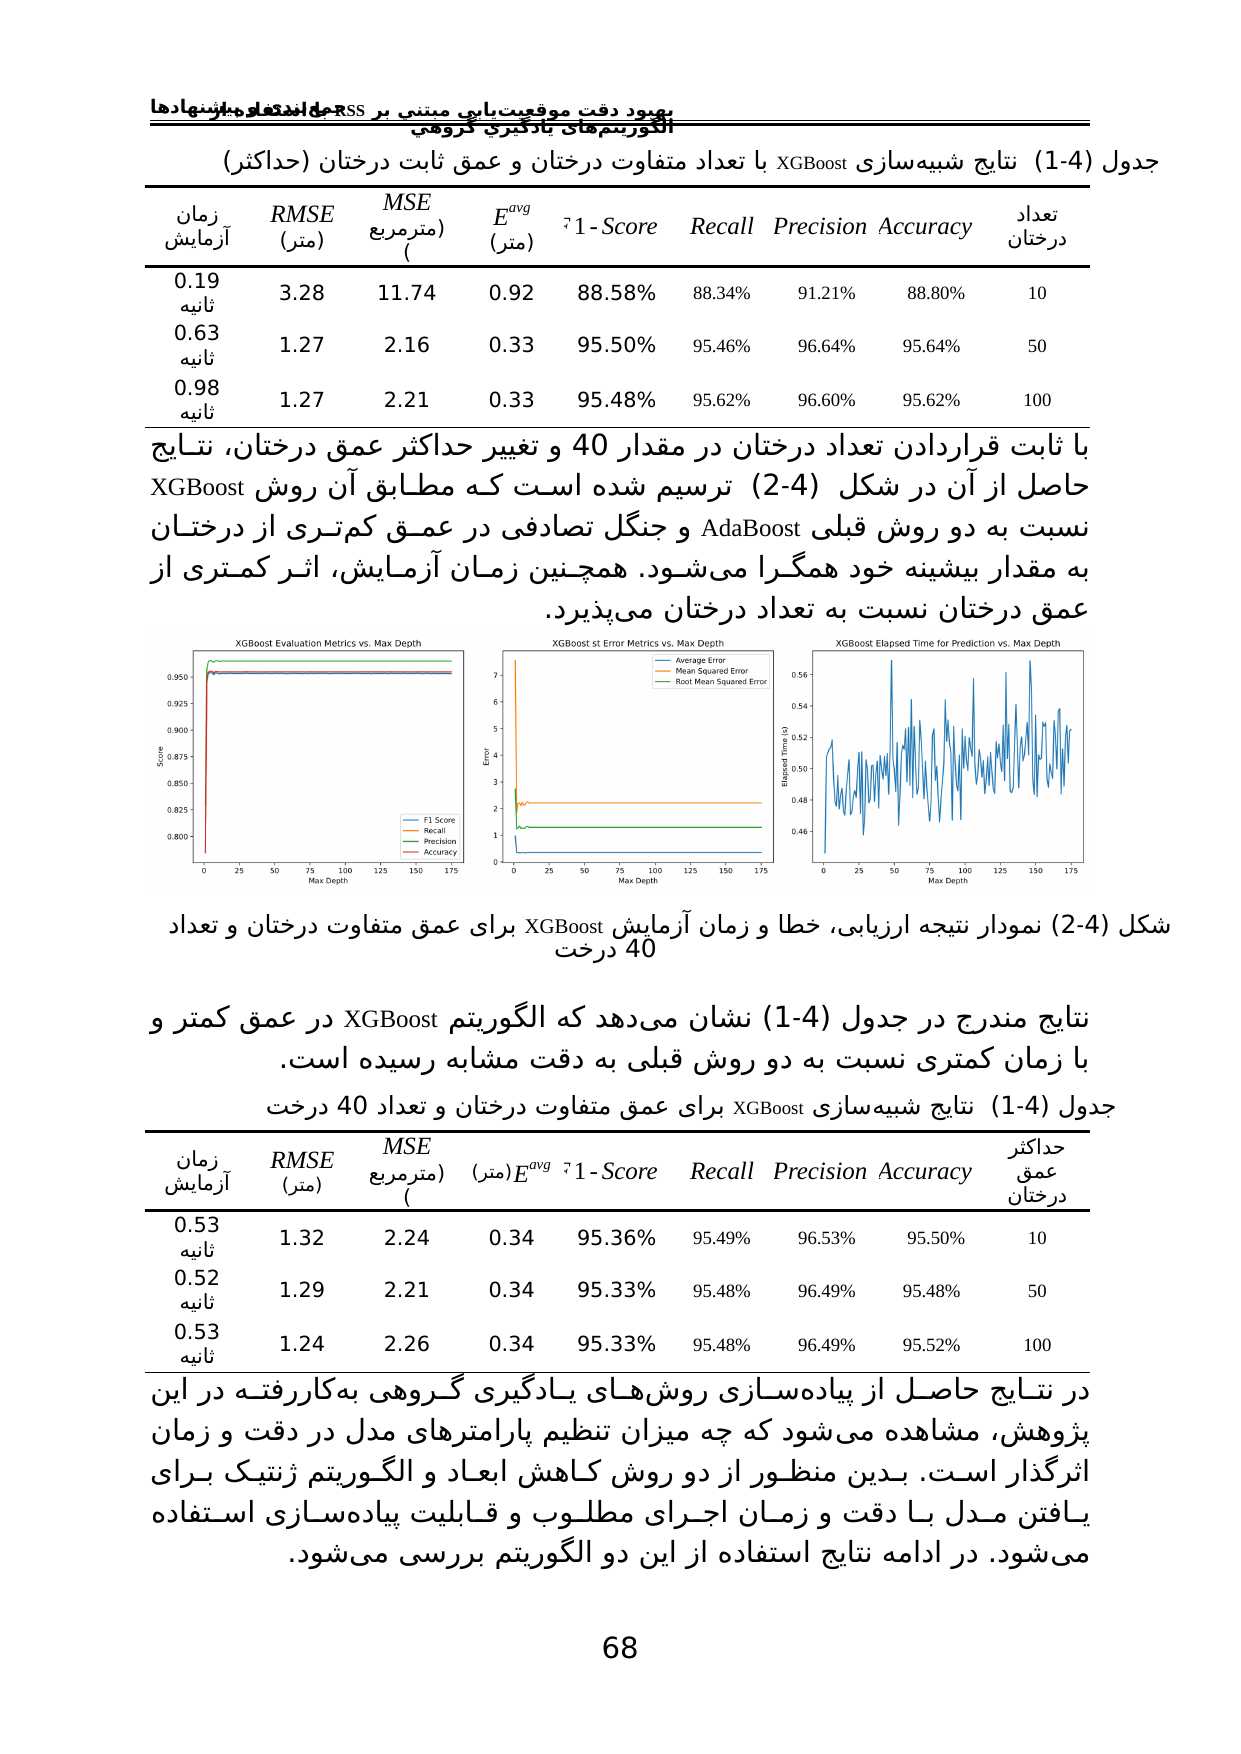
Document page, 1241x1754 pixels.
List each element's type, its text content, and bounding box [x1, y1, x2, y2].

table_cell 96.60% [774, 373, 879, 427]
table_cell 96.64% [774, 319, 879, 373]
table_cell 95.62% [669, 373, 774, 427]
list نمودار نتیجه ارزیابی، خطا و زمان آزمایش XGBoost برای عمق متفاوت درختان و تعداد 40 درخت [150, 914, 1061, 963]
table_cell 50 [984, 1263, 1090, 1317]
table_cell 1.27 [250, 373, 354, 427]
table_cell 95.33% [564, 1318, 669, 1372]
table_cell 0.34 [460, 1263, 564, 1317]
text با ثابت قراردادن تعداد درختان در مقدار 40 و تغییر حداکثر عمق درختان، نتایج حاصل از آن در ‏شکل (4˗9) ترسیم شده است که مطابق آن روش XGBoost نسبت به دو روش قبلی AdaBoost و جنگل تصادفی در عمق کم‌تری از درختان به مقدار بیشینه خود همگرا می‌شود. همچنین زمان آزمایش، اثر کمتری از عمق درختان نسبت به تعداد درختان می‌پذیرد. [150, 428, 1090, 625]
table_cell 95.48% [669, 1318, 774, 1372]
table_cell 2.16 [355, 319, 459, 373]
table_header (مترمربع) [355, 1133, 459, 1209]
table_header [669, 188, 774, 264]
list نتایج شبیه‌سازی XGBoost با تعداد متفاوت درختان و عمق ثابت درختان (حداکثر) [235, 150, 1090, 175]
list نتایج شبیه‌سازی XGBoost برای عمق متفاوت درختان و تعداد 40 درخت [150, 1095, 1090, 1119]
table_cell 2.26 [355, 1318, 459, 1372]
table_header [774, 188, 879, 264]
table_cell 0.98 ثانیه [145, 373, 249, 427]
table_cell 0.34 [460, 1212, 564, 1263]
table_cell 1.24 [250, 1318, 354, 1372]
table_cell 95.62% [879, 373, 984, 427]
table_cell 1.32 [250, 1212, 354, 1263]
table_cell 2.21 [355, 373, 459, 427]
table_header تعداد درختان [984, 188, 1090, 264]
table_cell 0.63 ثانیه [145, 319, 249, 373]
table_cell 96.49% [774, 1318, 879, 1372]
table_cell 95.48% [879, 1263, 984, 1317]
table_cell 95.64% [879, 319, 984, 373]
table_header [879, 188, 984, 264]
table_cell 95.33% [564, 1263, 669, 1317]
table_header (متر) [250, 1133, 354, 1209]
table_header [564, 188, 669, 264]
table_cell 100 [984, 373, 1090, 427]
table_cell 95.36% [564, 1212, 669, 1263]
text در نتایج حاصل از پیاده‌سازی روش‌های یادگیری گروهی به‌کاررفته در این پژوهش، مشاهده می‌شود که چه میزان تنظیم پارامترهای مدل در دقت و زمان اثرگذار است. بدین منظور از دو روش کاهش ابعاد و الگوریتم ژنتیک برای یافتن مدل با دقت و زمان اجرای مطلوب و قابلیت پیاده‌سازی استفاده می‌شود. در ادامه نتایج استفاده از این دو الگوریتم بررسی می‌شود. [150, 1373, 1090, 1569]
table_header (متر) [460, 188, 564, 264]
table_cell 3.28 [250, 268, 354, 319]
table_cell 91.21% [774, 268, 879, 319]
table_header (مترمربع) [355, 188, 459, 264]
table_header زمان آزمایش [145, 188, 249, 264]
table_cell 95.49% [669, 1212, 774, 1263]
table_cell 1.27 [250, 319, 354, 373]
table_cell 2.24 [355, 1212, 459, 1263]
table_cell 96.53% [774, 1212, 879, 1263]
table_cell 0.33 [460, 373, 564, 427]
picture [150, 631, 1090, 893]
table_cell 95.48% [669, 1263, 774, 1317]
table_cell 95.46% [669, 319, 774, 373]
table_cell 0.53 ثانیه [145, 1212, 249, 1263]
table_cell 88.34% [669, 268, 774, 319]
table_cell 88.80% [879, 268, 984, 319]
table_cell 88.58% [564, 268, 669, 319]
table_header (متر) [250, 188, 354, 264]
table_cell 96.49% [774, 1263, 879, 1317]
table_cell 50 [984, 319, 1090, 373]
table_header (متر) [460, 1133, 564, 1209]
table_header زمان آزمایش [145, 1133, 249, 1209]
table_cell 0.19 ثانیه [145, 268, 249, 319]
table_header [879, 1133, 984, 1209]
table_header [564, 1133, 669, 1209]
table_cell 0.53 ثانیه [145, 1318, 249, 1372]
table_header [669, 1133, 774, 1209]
table_cell 10 [984, 1212, 1090, 1263]
table_cell 10 [984, 268, 1090, 319]
table_cell 11.74 [355, 268, 459, 319]
table_cell 0.92 [460, 268, 564, 319]
table_header [774, 1133, 879, 1209]
table_cell 0.34 [460, 1318, 564, 1372]
table_cell 95.50% [879, 1212, 984, 1263]
table_header حداکثر عمق درختان [984, 1133, 1090, 1209]
table_cell 100 [984, 1318, 1090, 1372]
table_cell 1.29 [250, 1263, 354, 1317]
text نتایج مندرج در ‏جدول (4˗8) نشان می‌دهد که الگوریتم XGBoost در عمق کمتر و با زمان کمتری نسبت به دو روش قبلی به دقت مشابه رسیده است. [150, 1001, 1090, 1075]
table_cell 95.52% [879, 1318, 984, 1372]
table_cell 2.21 [355, 1263, 459, 1317]
table_cell 95.50% [564, 319, 669, 373]
table_cell 95.48% [564, 373, 669, 427]
table_cell 0.33 [460, 319, 564, 373]
table_cell 0.52 ثانیه [145, 1263, 249, 1317]
